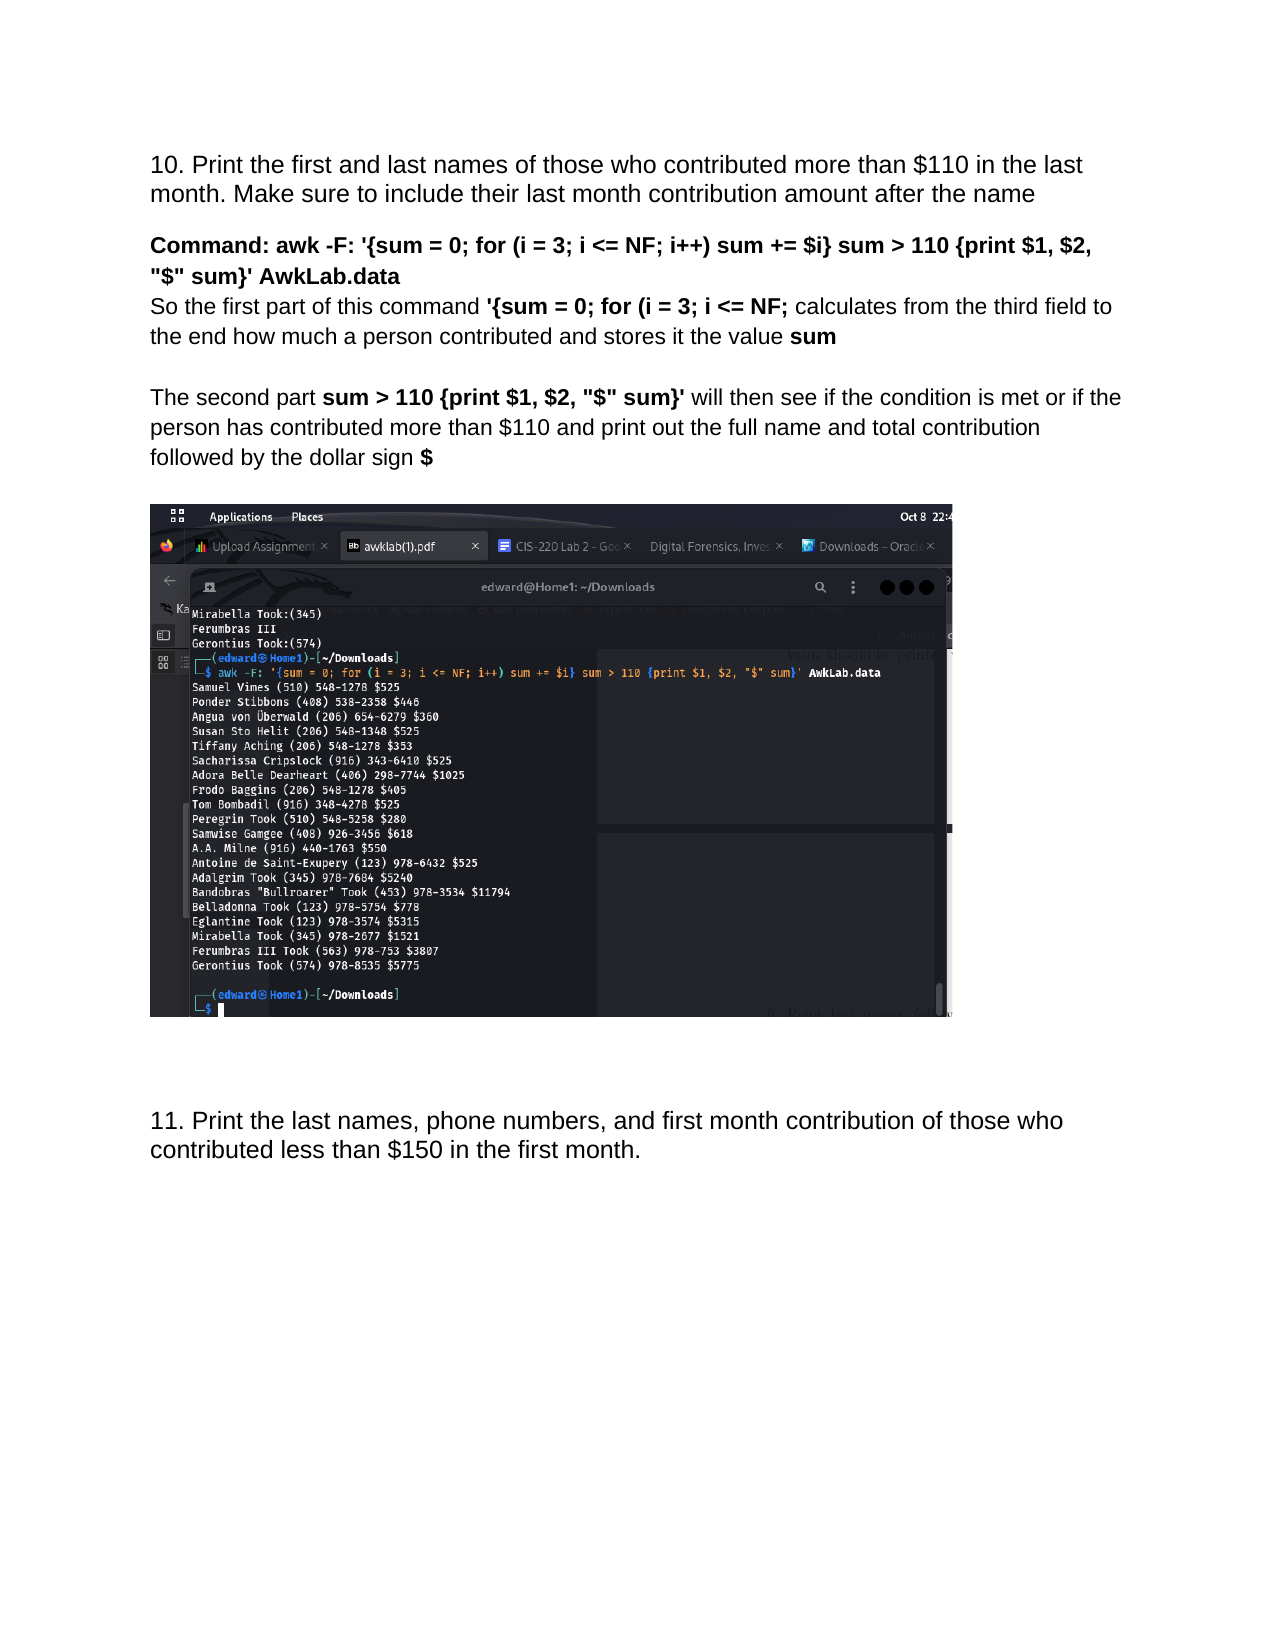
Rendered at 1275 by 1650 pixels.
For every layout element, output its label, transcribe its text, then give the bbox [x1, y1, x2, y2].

text The second part sum > 110 {print $1, $2, "$" sum}' will then see if the condition is met or if the person has contributed more than $110 and print out the full name and total contribution followed by the dollar sign $ [150, 383, 1125, 470]
text 10. Print the first and last names of those who contributed more than $110 in the last month. Make sure to include their last month contribution amount after the name [150, 150, 1125, 207]
text 11. Print the last names, phone numbers, and first month contribution of those who contributed less than $150 in the first month. [150, 1106, 1125, 1163]
picture [150, 504, 953, 1017]
text Command: awk -F: '{sum = 0; for (i = 3; i <= NF; i++) sum += $i} sum > 110 {print $1, $2, "$" sum}' AwkLab.data [150, 232, 1125, 289]
text So the first part of this command '{sum = 0; for (i = 3; i <= NF; calculates from the third field to the end how much a person contributed and stores it the value sum [150, 293, 1125, 349]
